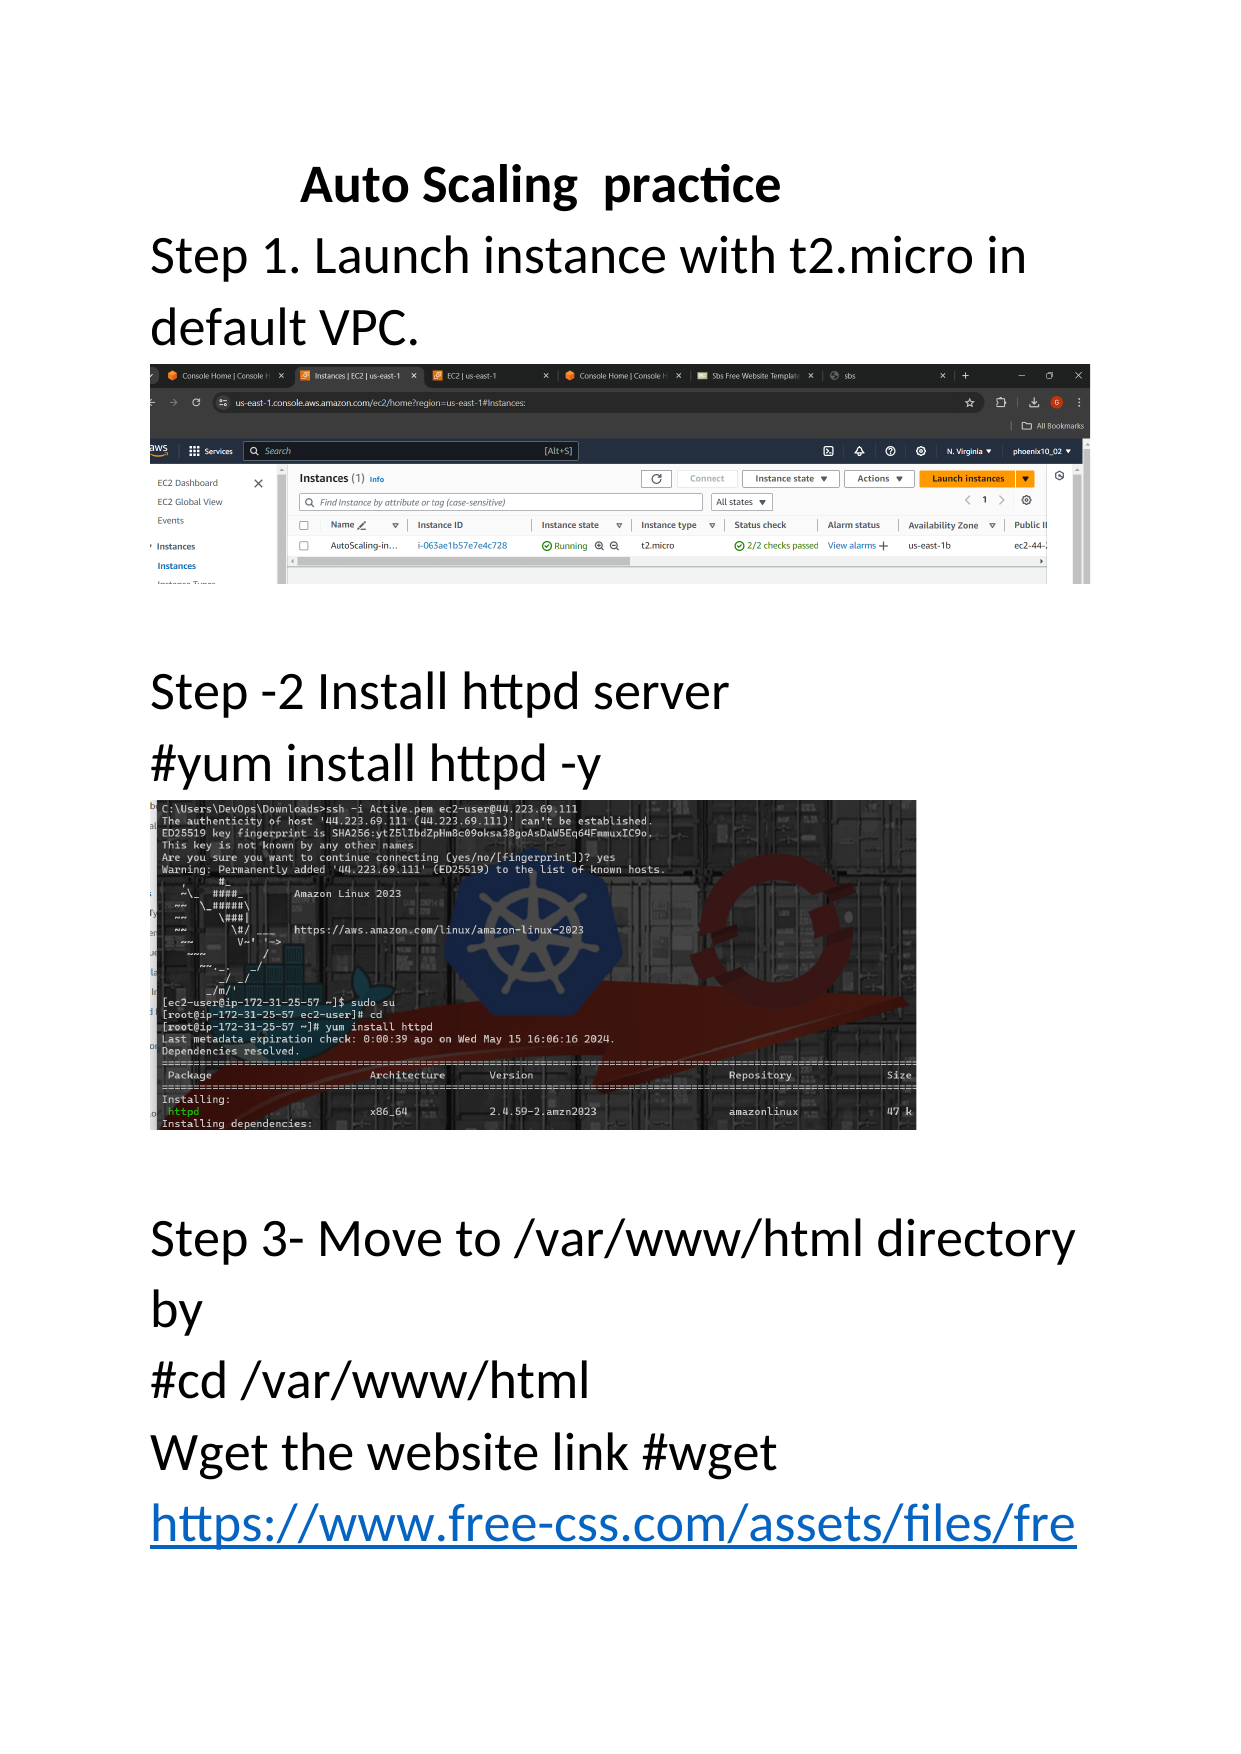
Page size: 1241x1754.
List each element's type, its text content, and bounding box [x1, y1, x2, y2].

text Step -2 Install httpd server [150, 657, 1090, 723]
text Auto Scaling practice [150, 150, 1090, 216]
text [150, 1418, 1090, 1555]
text Step 3- Move to /var/www/html directory by [150, 1203, 1090, 1341]
picture [150, 800, 917, 1130]
text Step 1. Launch instance with t2.micro in default VPC. [150, 221, 1090, 359]
picture [150, 364, 1091, 584]
text #yum install httpd -y [150, 728, 1090, 795]
text #cd /var/www/html [150, 1346, 1090, 1412]
